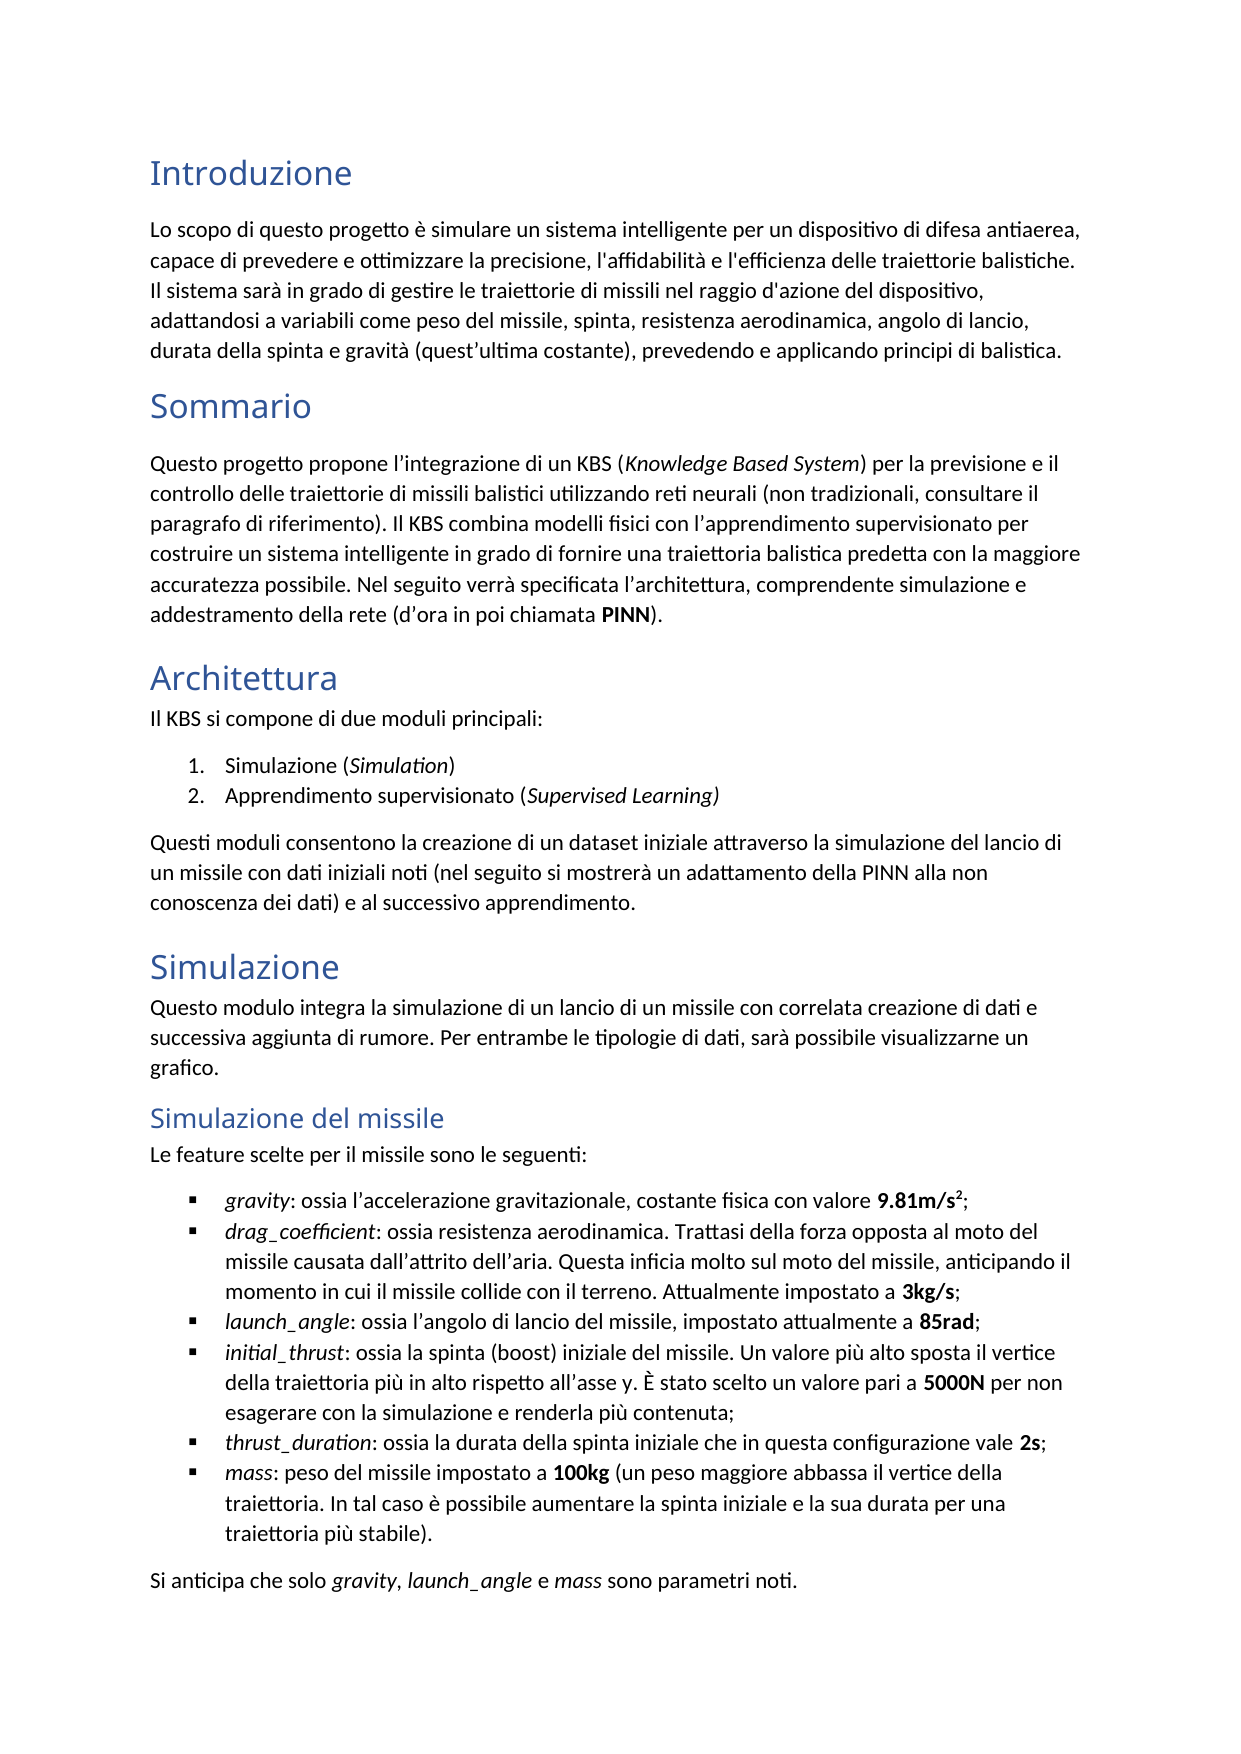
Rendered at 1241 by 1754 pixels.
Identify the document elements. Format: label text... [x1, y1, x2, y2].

text Questi moduli consentono la creazione di un dataset iniziale attraverso la simulazione del lancio di un missile con dati iniziali noti (nel seguito si mostrerà un adattamento della PINN alla non conoscenza dei dati) e al successivo apprendimento. [150, 828, 1090, 917]
text Introduzione [150, 150, 1090, 195]
list drag_coefficient: ossia resistenza aerodinamica. Trattasi della forza opposta al moto del missile causata dall’attrito dell’aria. Questa inficia molto sul moto del missile, anticipando il momento in cui il missile collide con il terreno. Attualmente impostato a 3kg/s; [187, 1217, 1090, 1305]
text Lo scopo di questo progetto è simulare un sistema intelligente per un dispositivo di difesa antiaerea, capace di prevedere e ottimizzare la precisione, l'affidabilità e l'efficienza delle traiettorie balistiche. Il sistema sarà in grado di gestire le traiettorie di missili nel raggio d'azione del dispositivo, adattandosi a variabili come peso del missile, spinta, resistenza aerodinamica, angolo di lancio, durata della spinta e gravità (quest’ultima costante), prevedendo e applicando principi di balistica. [150, 216, 1090, 364]
subtitle Architettura [150, 655, 1090, 701]
list gravity: ossia l’accelerazione gravitazionale, costante fisica con valore 9.81m/s2; [187, 1187, 1090, 1215]
subtitle Simulazione del missile [150, 1100, 1090, 1137]
text Il KBS si compone di due moduli principali: [150, 704, 1090, 732]
text Questo progetto propone l’integrazione di un KBS (Knowledge Based System) per la previsione e il controllo delle traiettorie di missili balistici utilizzando reti neurali (non tradizionali, consultare il paragrafo di riferimento). Il KBS combina modelli fisici con l’apprendimento supervisionato per costruire un sistema intelligente in grado di fornire una traiettoria balistica predetta con la maggiore accuratezza possibile. Nel seguito verrà specificata l’architettura, comprendente simulazione e addestramento della rete (d’ora in poi chiamata PINN). [150, 449, 1090, 628]
list mass: peso del missile impostato a 100kg (un peso maggiore abbassa il vertice della traiettoria. In tal caso è possibile aumentare la spinta iniziale e la sua durata per una traiettoria più stabile). [187, 1458, 1090, 1547]
list Apprendimento supervisionato (Supervised Learning) [187, 781, 1090, 809]
text Si anticipa che solo gravity, launch_angle e mass sono parametri noti. [150, 1566, 1090, 1594]
list launch_angle: ossia l’angolo di lancio del missile, impostato attualmente a 85rad; [187, 1307, 1090, 1336]
text Questo modulo integra la simulazione di un lancio di un missile con correlata creazione di dati e successiva aggiunta di rumore. Per entrambe le tipologie di dati, sarà possibile visualizzarne un grafico. [150, 993, 1090, 1081]
text Le feature scelte per il missile sono le seguenti: [150, 1140, 1090, 1168]
list thrust_duration: ossia la durata della spinta iniziale che in questa configurazione vale 2s; [187, 1428, 1090, 1456]
list initial_thrust: ossia la spinta (boost) iniziale del missile. Un valore più alto sposta il vertice della traiettoria più in alto rispetto all’asse y. È stato scelto un valore pari a 5000N per non esagerare con la simulazione e renderla più contenuta; [187, 1338, 1090, 1426]
subtitle Simulazione [150, 944, 1090, 989]
text Sommario [150, 383, 1090, 429]
list Simulazione (Simulation) [187, 751, 1090, 779]
